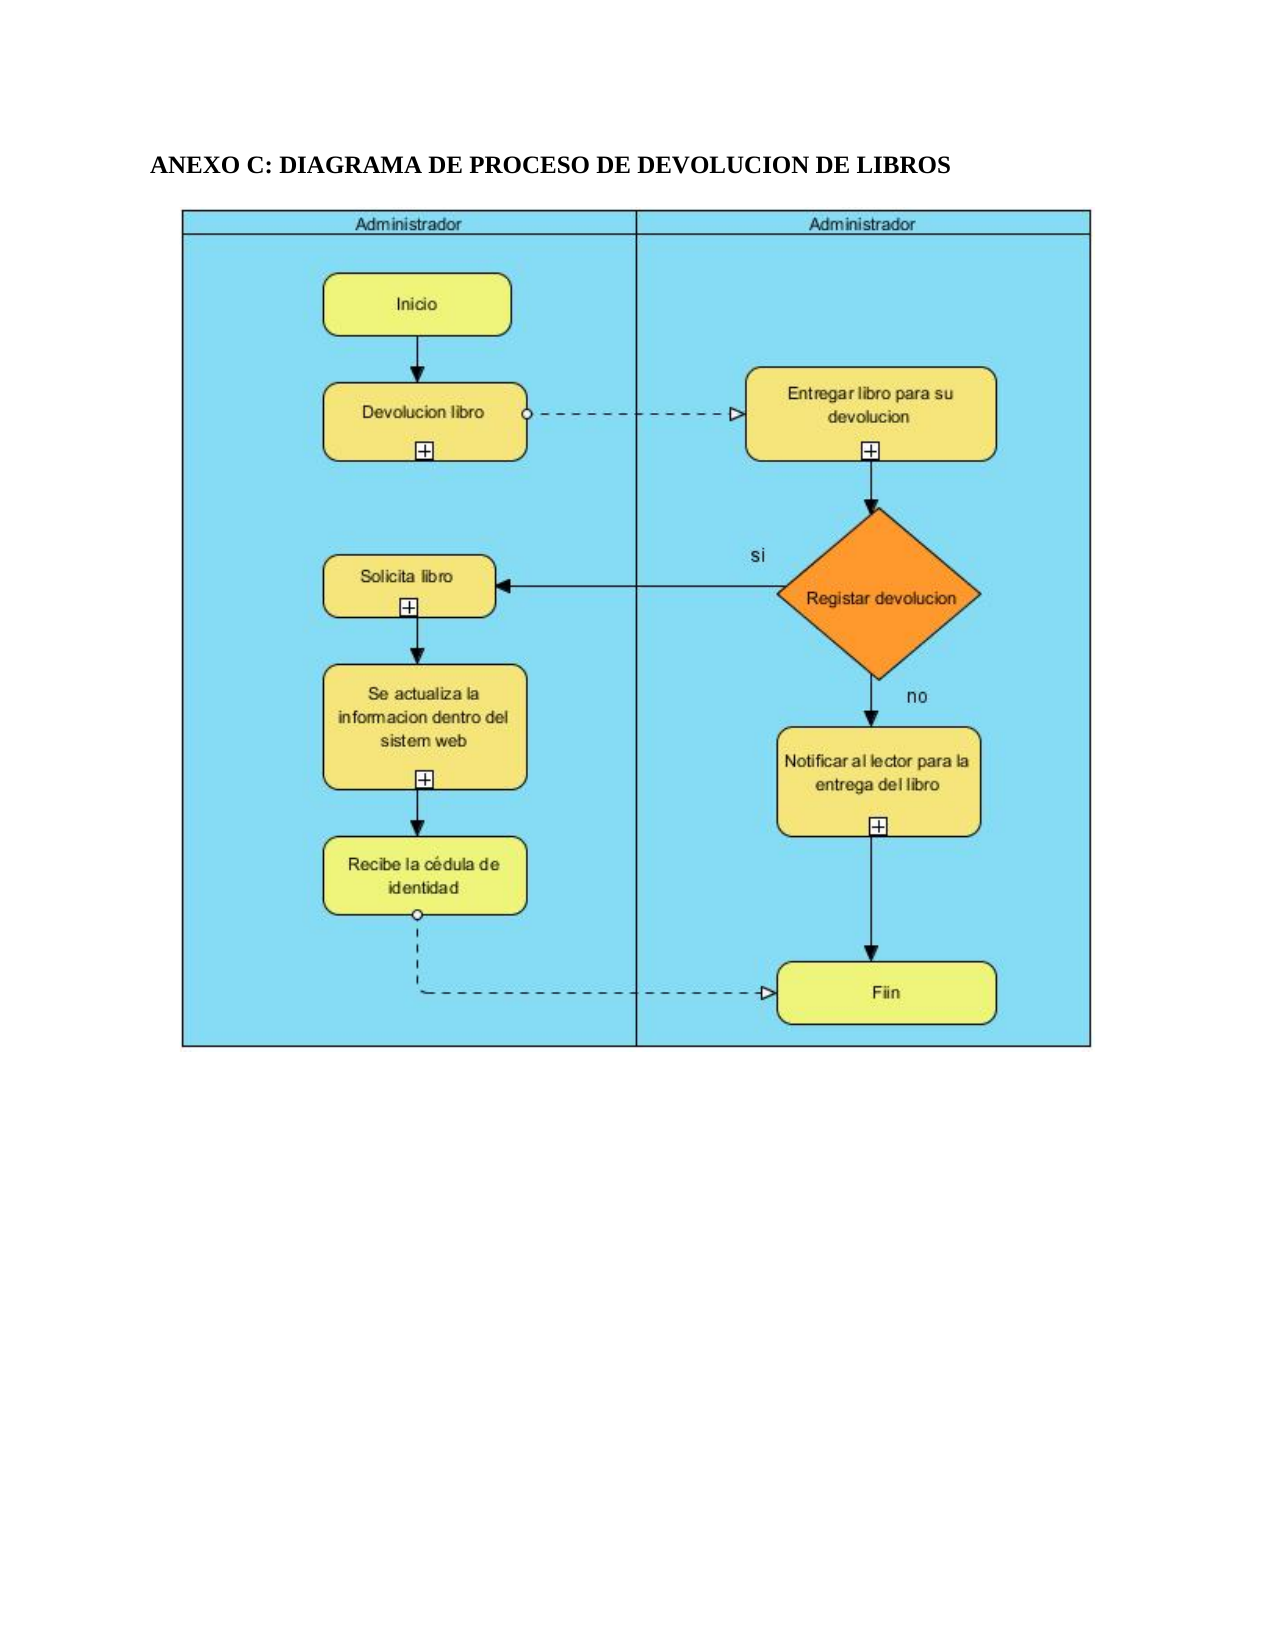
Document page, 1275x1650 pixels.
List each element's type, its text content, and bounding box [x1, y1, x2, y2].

subtitle ANEXO C: DIAGRAMA DE PROCESO DE DEVOLUCION DE LIBROS [150, 150, 1125, 179]
picture [179, 207, 1096, 1052]
